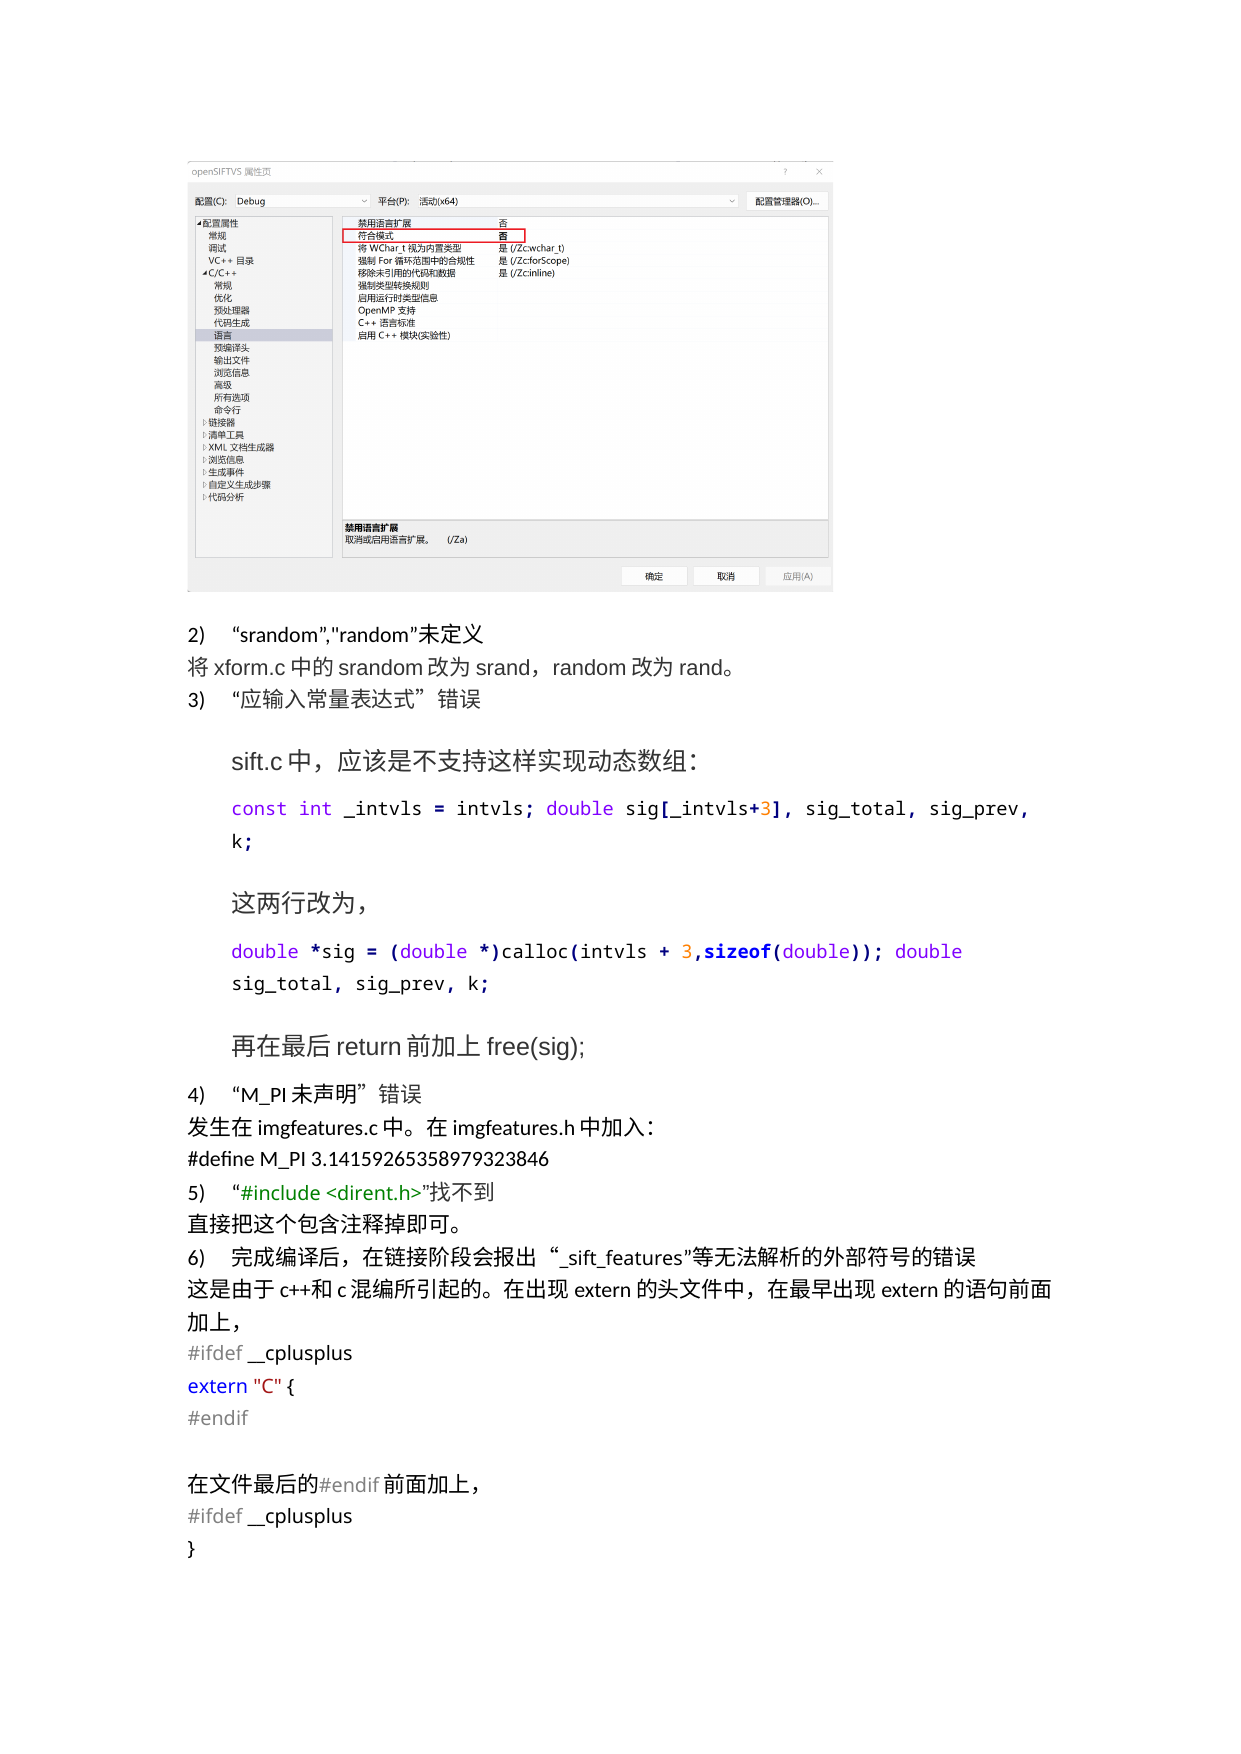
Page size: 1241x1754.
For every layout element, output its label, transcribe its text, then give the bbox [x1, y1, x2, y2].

list 再在最后return前加上free(sig); [231, 1012, 1053, 1077]
text 这是由于c++和c混编所引起的。在出现extern的头文件中，在最早出现extern的语句前面加上， [187, 1272, 1053, 1337]
text 将xform.c中的srandom改为srand，random改为rand。 [187, 649, 1053, 682]
text 直接把这个包含注释掉即可。 [187, 1207, 1053, 1239]
text 在文件最后的#endif前面加上， [187, 1467, 1053, 1499]
text #ifdef __cplusplus [187, 1337, 1053, 1369]
text } [187, 1532, 1053, 1564]
text #endif [187, 1402, 1053, 1434]
list sift.c中，应该是不支持这样实现动态数组： [231, 727, 1053, 792]
list “srandom”,"random”未定义 [187, 617, 1053, 649]
list 这两行改为， [231, 869, 1053, 934]
list const int _intvls = intvls; double sig[_intvls+3], sig_total, sig_prev, k; [231, 792, 1053, 857]
text #ifdef __cplusplus [187, 1499, 1053, 1532]
list “#include <dirent.h>”找不到 [187, 1174, 1053, 1207]
text 发生在imgfeatures.c中。在imgfeatures.h中加入： [187, 1109, 1053, 1142]
text #define M_PI 3.14159265358979323846 [187, 1142, 1053, 1174]
list 完成编译后，在链接阶段会报出“_sift_features”等无法解析的外部符号的错误 [187, 1239, 1053, 1272]
picture [187, 161, 834, 592]
text extern "C" { [187, 1369, 1053, 1402]
list double *sig = (double *)calloc(intvls + 3,sizeof(double)); double sig_total, sig_prev, k; [231, 934, 1053, 999]
list “应输入常量表达式”错误 [187, 682, 1053, 714]
list “M_PI未声明”错误 [187, 1077, 1053, 1109]
